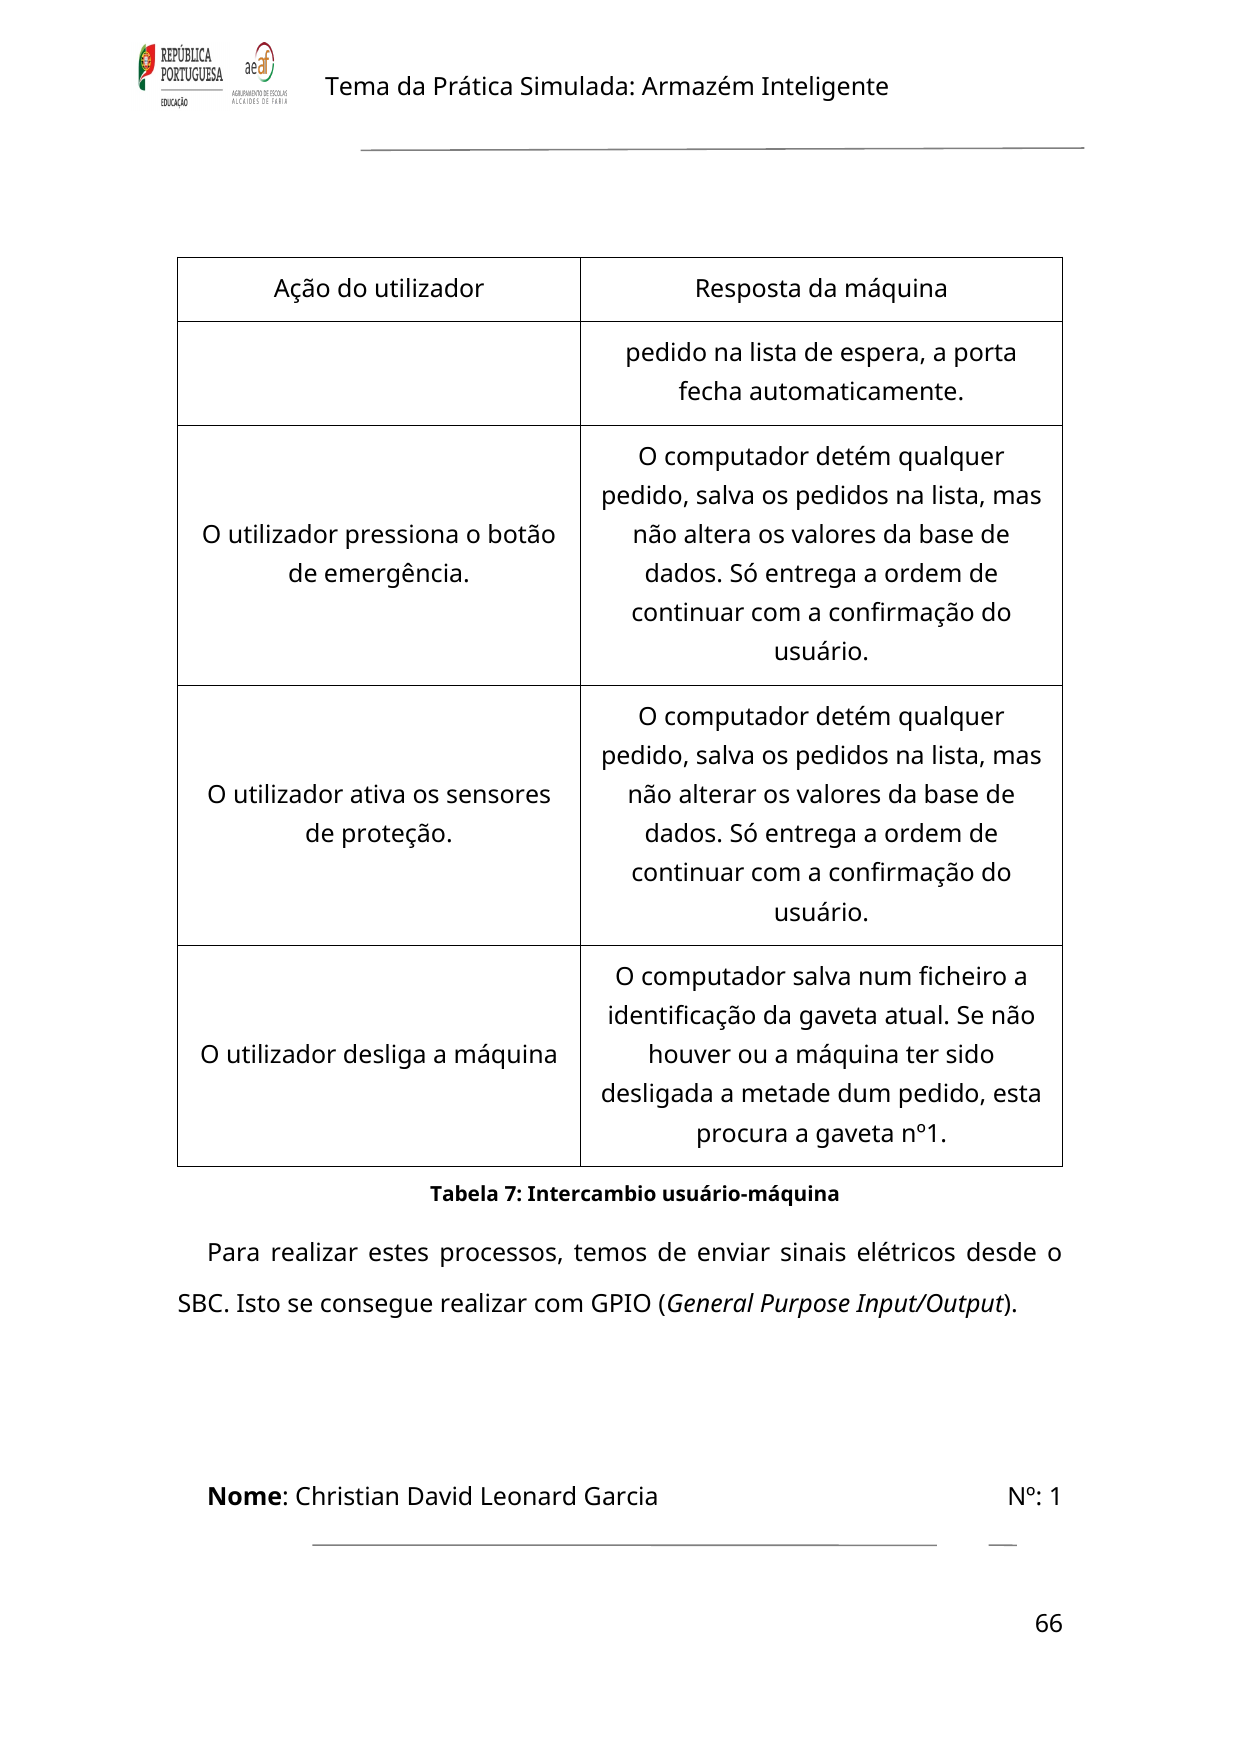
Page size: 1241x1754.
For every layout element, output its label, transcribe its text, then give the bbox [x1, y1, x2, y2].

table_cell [178, 322, 580, 424]
table_cell O computador salva num ficheiro a identificação da gaveta atual. Se não houver ou a máquina ter sido desligada a metade dum pedido, esta procura a gaveta nº1. [581, 946, 1062, 1166]
table_cell O utilizador desliga a máquina [178, 946, 580, 1166]
table_header Ação do utilizador [178, 258, 580, 321]
table_header Resposta da máquina [581, 258, 1062, 321]
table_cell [581, 322, 1062, 424]
picture [232, 42, 287, 104]
table_cell O utilizador ativa os sensores de proteção. [178, 686, 580, 945]
table_cell O computador detém qualquer pedido, salva os pedidos na lista, mas não altera os valores da base de dados. Só entrega a ordem de continuar com a confirmação do usuário. [581, 426, 1062, 685]
picture [130, 42, 231, 111]
table_cell O utilizador pressiona o botão de emergência. [178, 426, 580, 685]
text Tabela 7: Intercambio usuário-máquina [177, 1179, 1063, 1208]
table_cell O computador detém qualquer pedido, salva os pedidos na lista, mas não alterar os valores da base de dados. Só entrega a ordem de continuar com a confirmação do usuário. [581, 686, 1062, 945]
text Para realizar estes processos, temos de enviar sinais elétricos desde o SBC. Isto se consegue realizar com GPIO (General Purpose Input/Output). [177, 1235, 1063, 1320]
